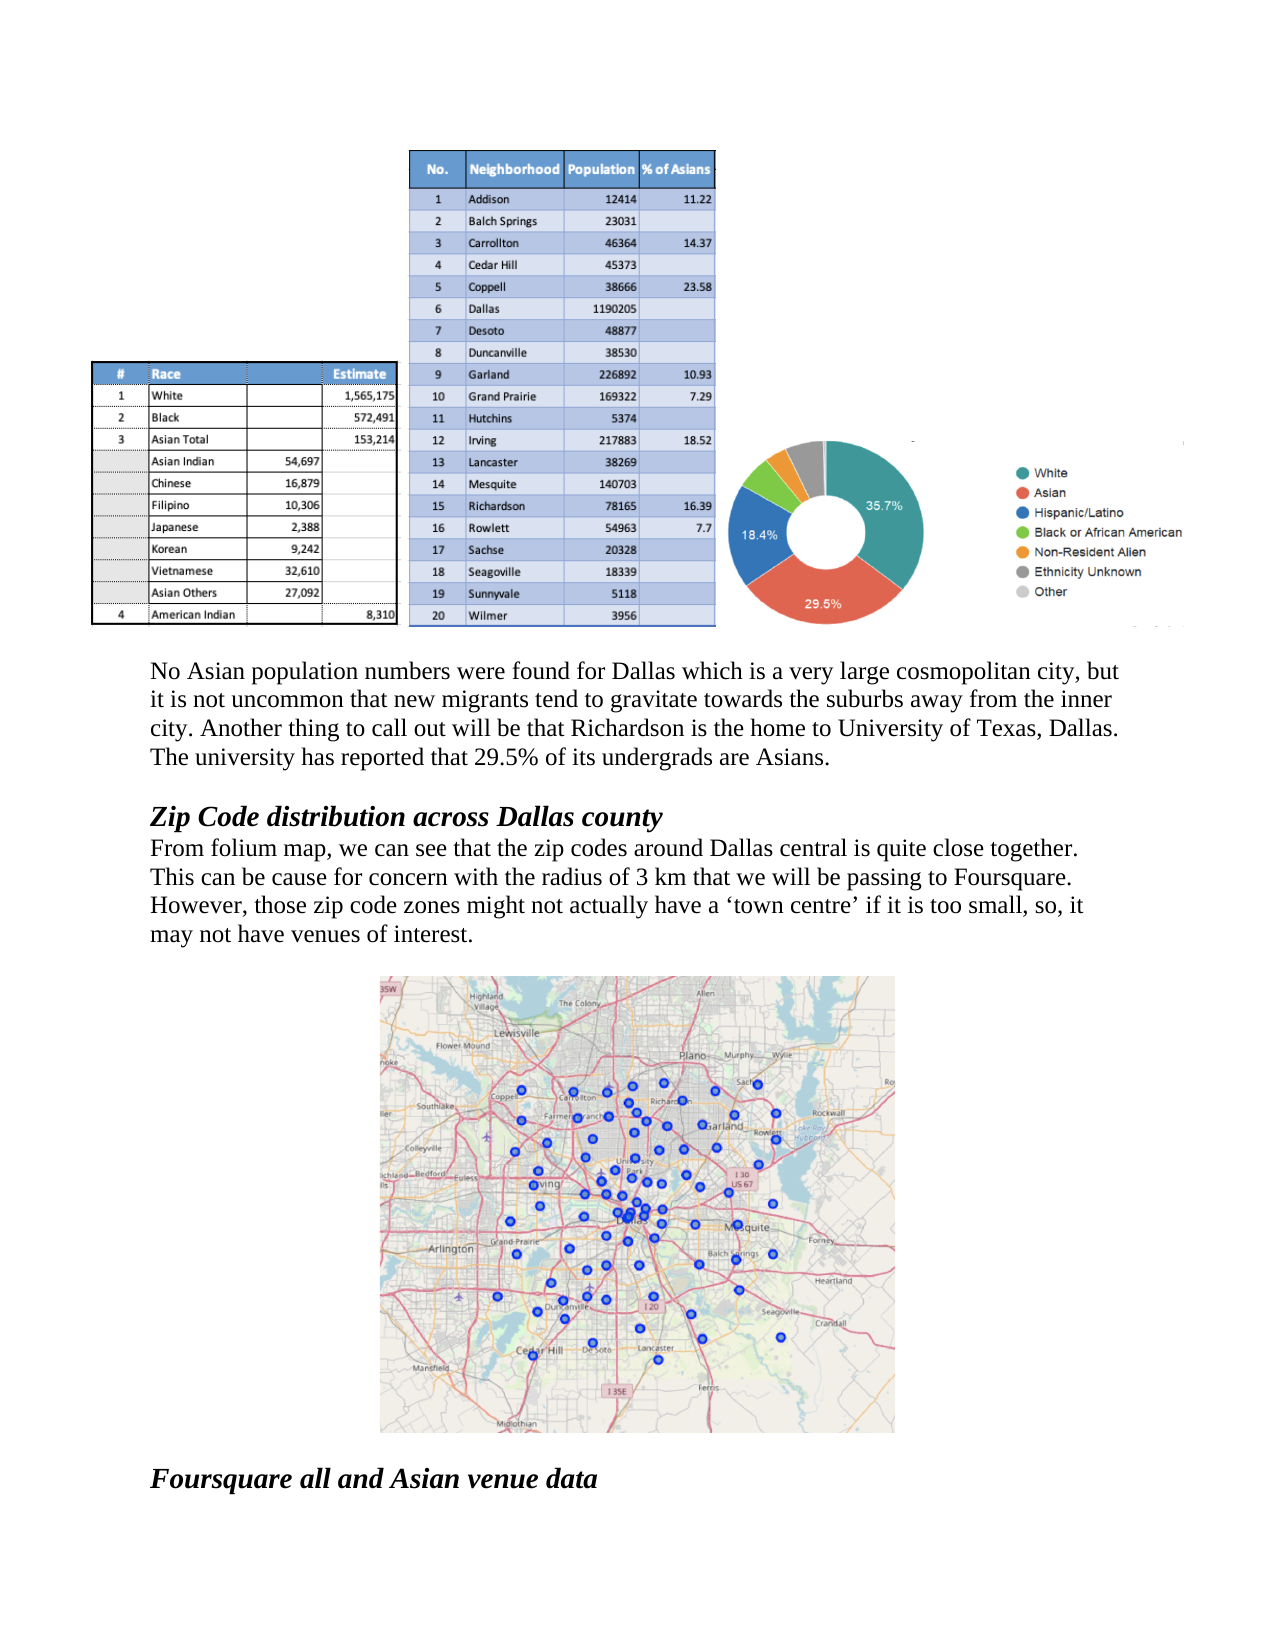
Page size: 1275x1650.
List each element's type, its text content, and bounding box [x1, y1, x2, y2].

picture [722, 441, 1184, 627]
text No Asian population numbers were found for Dallas which is a very large cosmopolitan city, but it is not uncommon that new migrants tend to gravitate towards the suburbs away from the inner city. Another thing to call out will be that Richardson is the home to University of Texas, Dallas. The university has reported that 29.5% of its undergrads are Asians. [150, 656, 1125, 771]
picture [379, 976, 896, 1433]
text However, those zip code zones might not actually have a ‘town centre’ if it is too small, so, it [150, 891, 1125, 919]
text Foursquare all and Asian venue data [150, 1462, 1125, 1495]
text may not have venues of interest. [150, 919, 1125, 948]
picture [407, 150, 716, 627]
text This can be cause for concern with the radius of 3 km that we will be passing to Foursquare. [150, 862, 1125, 891]
text From folium map, we can see that the zip codes around Dallas central is quite close together. [150, 833, 1125, 862]
picture [91, 360, 402, 627]
text Zip Code distribution across Dallas county [150, 799, 1125, 833]
